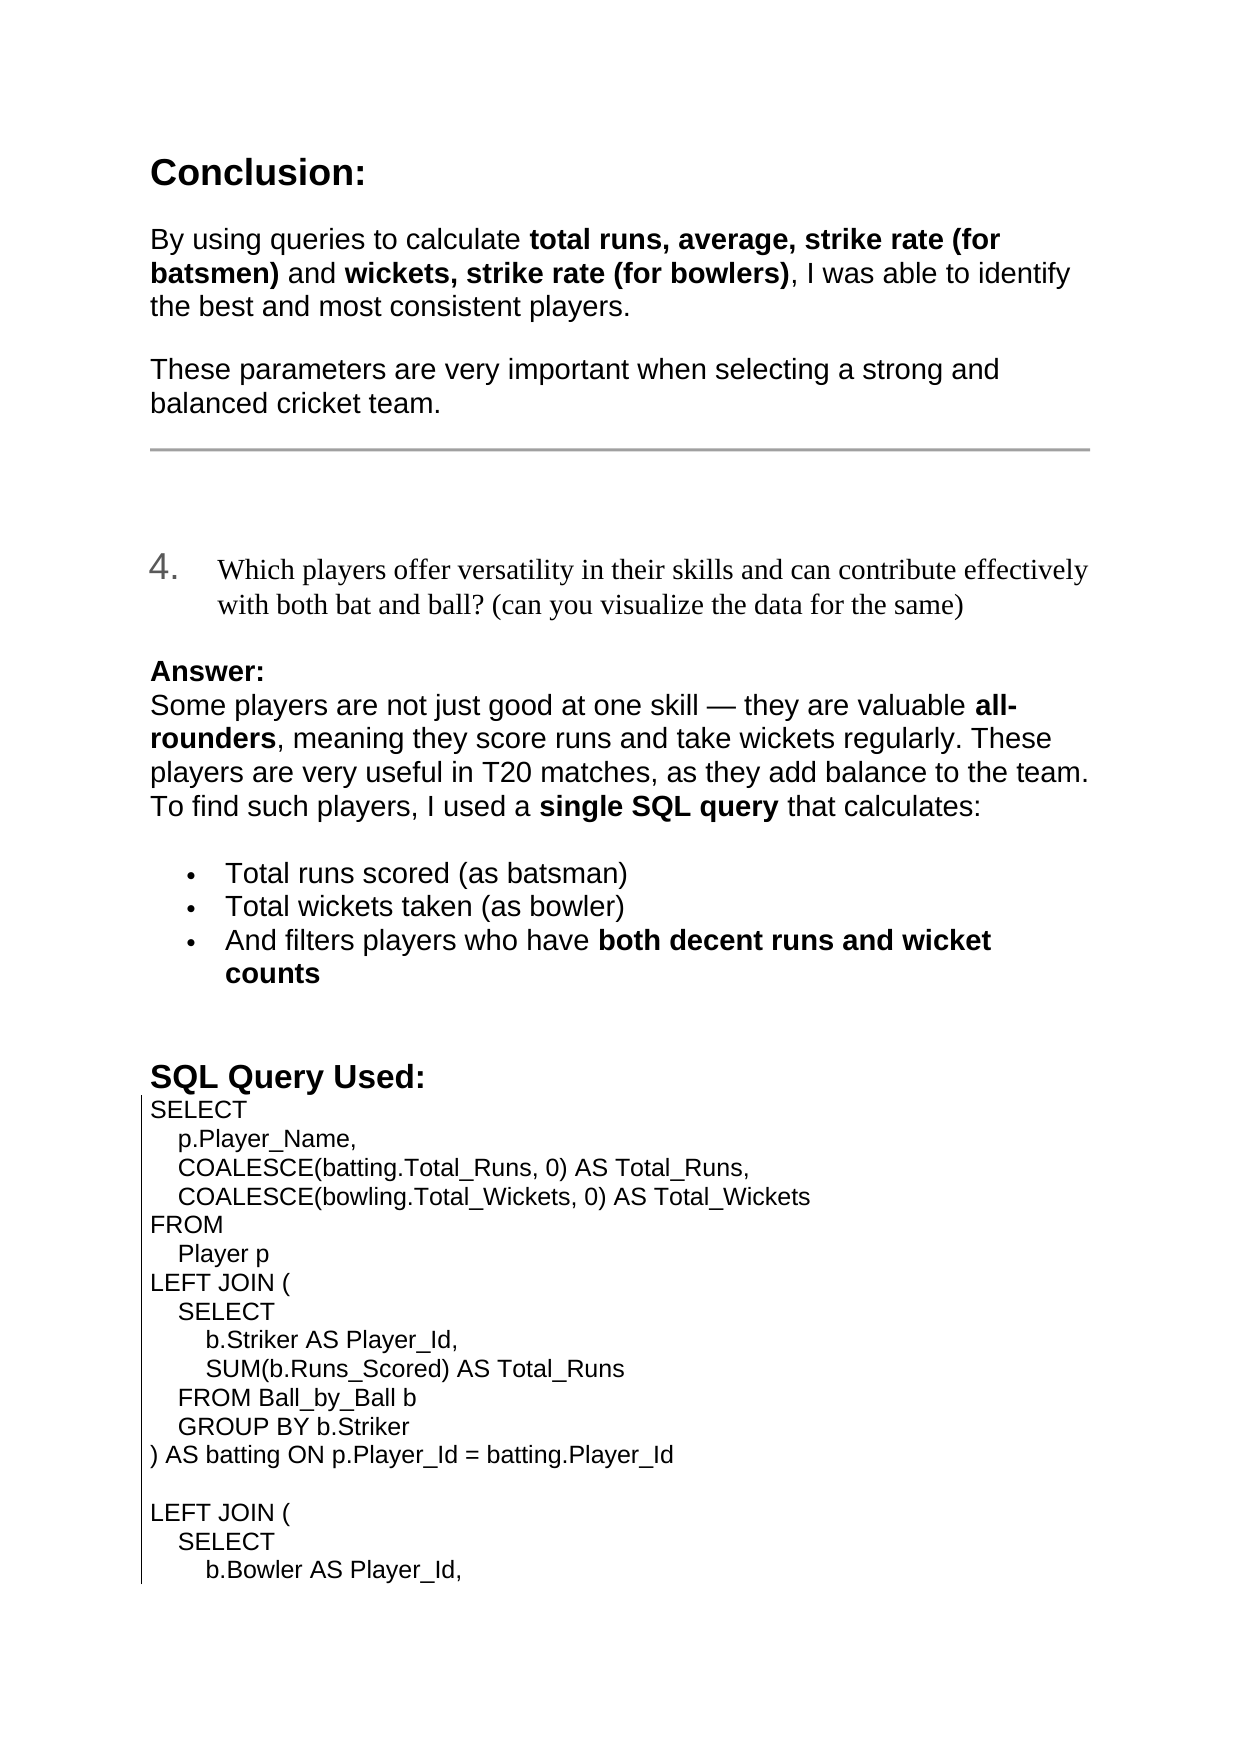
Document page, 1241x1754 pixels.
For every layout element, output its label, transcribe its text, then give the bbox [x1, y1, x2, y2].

list Which players offer versatility in their skills and can contribute effectively with both bat and ball? (can you visualize the data for the same) [179, 544, 1090, 621]
text FROM Ball_by_Ball b [150, 1383, 1090, 1412]
text SELECT [150, 1527, 1090, 1555]
list Total wickets taken (as bowler) [187, 889, 1090, 923]
text LEFT JOIN ( [150, 1498, 1090, 1527]
list Total runs scored (as batsman) [187, 856, 1090, 889]
text LEFT JOIN ( [150, 1268, 1090, 1297]
text SUM(b.Runs_Scored) AS Total_Runs [150, 1354, 1090, 1383]
text FROM [150, 1210, 1090, 1239]
text GROUP BY b.Striker [150, 1412, 1090, 1440]
text Conclusion: [150, 150, 1090, 193]
text Player p [150, 1239, 1090, 1268]
text b.Bowler AS Player_Id, [150, 1555, 1090, 1584]
text By using queries to calculate total runs, average, strike rate (for batsmen) and wickets, strike rate (for bowlers), I was able to identify the best and most consistent players. [150, 222, 1090, 323]
text COALESCE(bowling.Total_Wickets, 0) AS Total_Wickets [150, 1182, 1090, 1210]
list And filters players who have both decent runs and wicket counts [187, 923, 1090, 990]
text Answer: [150, 654, 1090, 688]
text Some players are not just good at one skill — they are valuable all-rounders, meaning they score runs and take wickets regularly. These players are very useful in T20 matches, as they add balance to the team. [150, 688, 1090, 788]
text COALESCE(batting.Total_Runs, 0) AS Total_Runs, [150, 1153, 1090, 1182]
text SELECT [150, 1297, 1090, 1325]
text ) AS batting ON p.Player_Id = batting.Player_Id [150, 1440, 1090, 1469]
text p.Player_Name, [150, 1124, 1090, 1153]
text b.Striker AS Player_Id, [150, 1325, 1090, 1354]
text These parameters are very important when selecting a strong and balanced cricket team. [150, 352, 1090, 419]
text SELECT [150, 1095, 1090, 1124]
text To find such players, I used a single SQL query that calculates: [150, 788, 1090, 822]
text SQL Query Used: [150, 1057, 1090, 1095]
